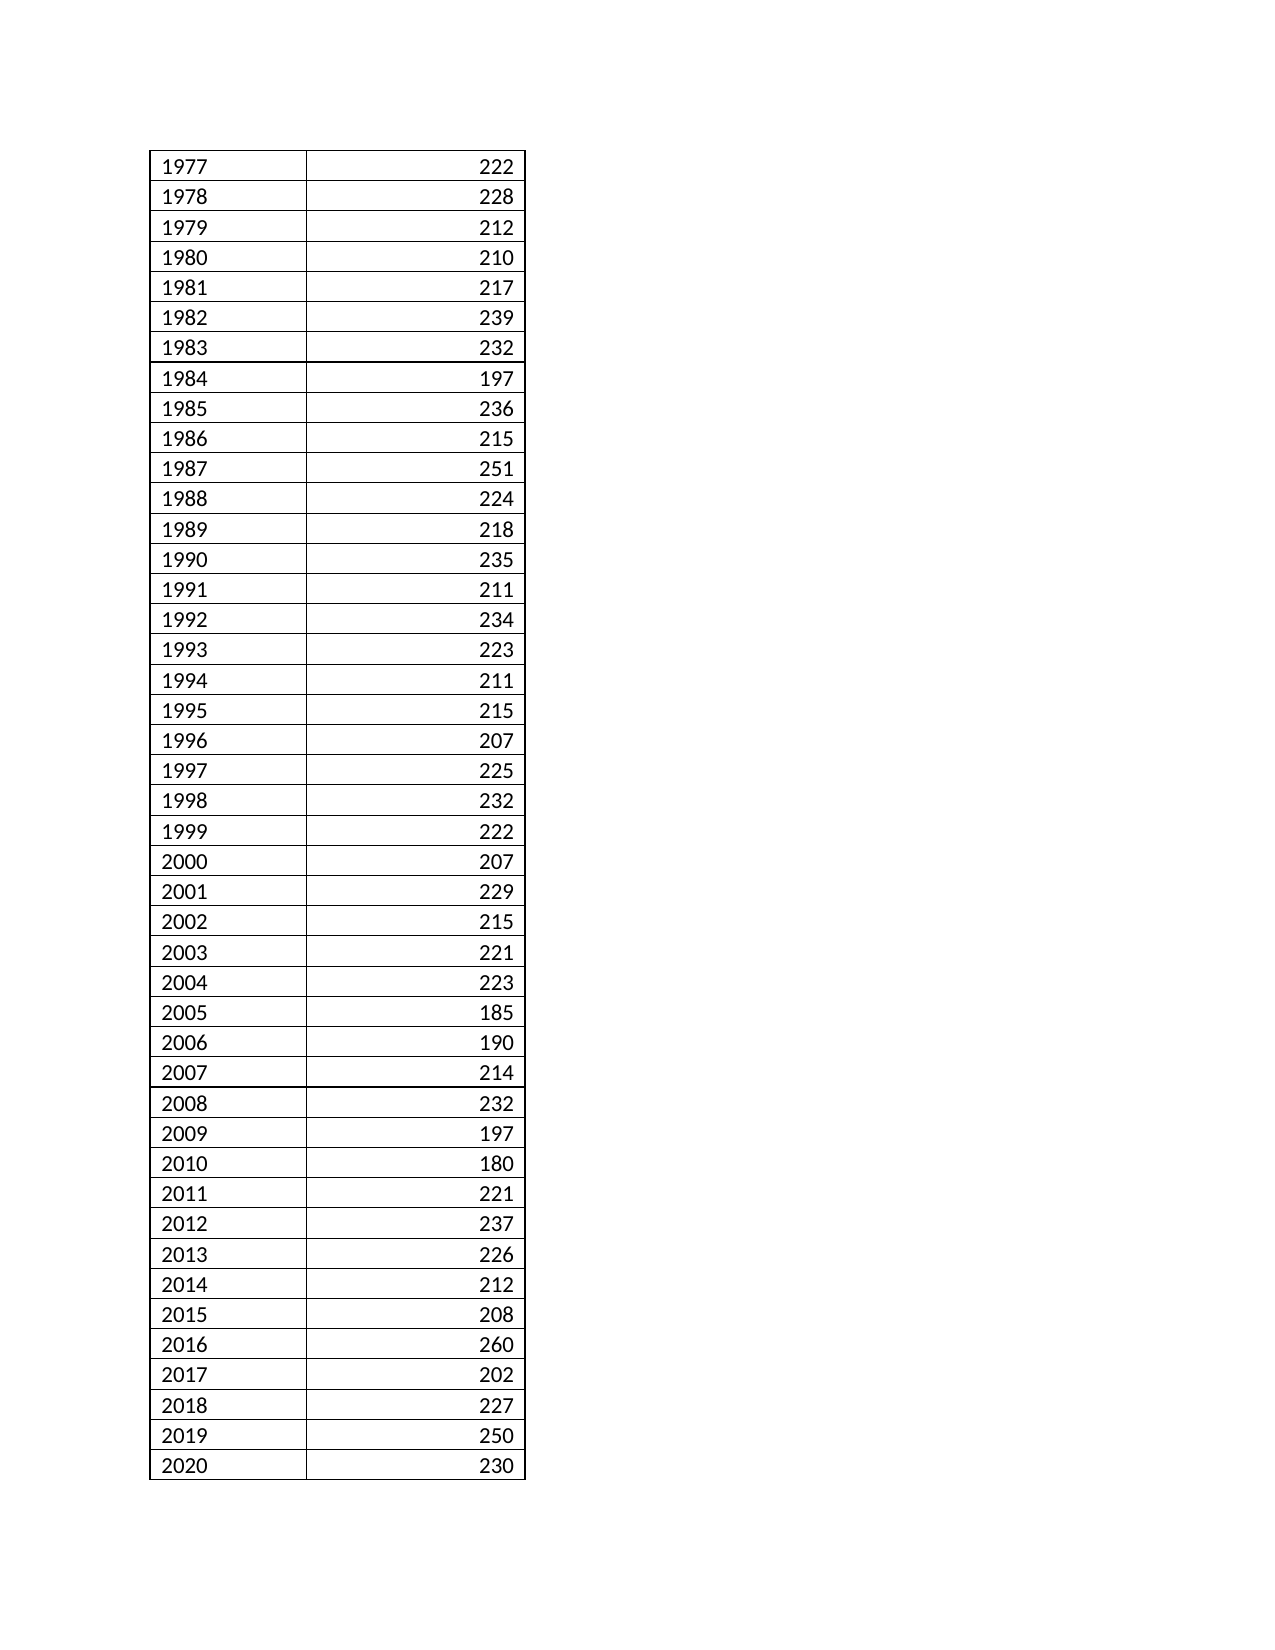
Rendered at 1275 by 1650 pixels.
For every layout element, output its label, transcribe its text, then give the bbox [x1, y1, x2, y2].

table_cell 237 [307, 1208, 524, 1237]
table_cell 2020 [151, 1450, 306, 1479]
table_cell 232 [307, 1088, 524, 1117]
table_cell 1992 [151, 604, 306, 633]
table_cell 218 [307, 514, 524, 543]
table_cell 2002 [151, 906, 306, 935]
table_cell 2015 [151, 1299, 306, 1328]
table_cell 2009 [151, 1118, 306, 1147]
table_cell 234 [307, 604, 524, 633]
table_cell 1979 [151, 211, 306, 241]
table_cell 180 [307, 1148, 524, 1177]
table_cell 223 [307, 967, 524, 996]
table_cell 1997 [151, 755, 306, 784]
table_cell 2001 [151, 876, 306, 905]
table_cell 1983 [151, 332, 306, 361]
table_cell 215 [307, 906, 524, 935]
table_cell 212 [307, 211, 524, 241]
table_cell 207 [307, 725, 524, 754]
table_cell 229 [307, 876, 524, 905]
table_cell 226 [307, 1239, 524, 1268]
table_cell 2019 [151, 1420, 306, 1449]
table_cell 230 [307, 1450, 524, 1479]
table_cell 2012 [151, 1208, 306, 1237]
table_cell 1988 [151, 483, 306, 512]
table_cell 207 [307, 846, 524, 875]
table_cell 197 [307, 363, 524, 392]
table_cell 250 [307, 1420, 524, 1449]
table_cell 1993 [151, 634, 306, 663]
table_cell 1977 [151, 151, 306, 180]
table_cell 2011 [151, 1178, 306, 1207]
table_cell 2004 [151, 967, 306, 996]
table_cell 212 [307, 1269, 524, 1298]
table_cell 1995 [151, 695, 306, 724]
table_cell 1985 [151, 393, 306, 422]
table_cell 2000 [151, 846, 306, 875]
table_cell 1994 [151, 665, 306, 694]
table_cell 202 [307, 1359, 524, 1388]
table_cell 1986 [151, 423, 306, 452]
table_cell 221 [307, 936, 524, 966]
table_cell 1990 [151, 544, 306, 573]
table_cell 217 [307, 272, 524, 301]
table_cell 2008 [151, 1088, 306, 1117]
table_cell 214 [307, 1057, 524, 1086]
table_cell 2014 [151, 1269, 306, 1298]
table_cell 2005 [151, 997, 306, 1026]
table_cell 190 [307, 1027, 524, 1056]
table_cell 208 [307, 1299, 524, 1328]
table_cell 2003 [151, 936, 306, 966]
table_cell 1980 [151, 242, 306, 271]
table_cell 1982 [151, 302, 306, 331]
table_cell 260 [307, 1329, 524, 1358]
table_cell 1981 [151, 272, 306, 301]
table_cell 223 [307, 634, 524, 663]
table_cell 215 [307, 695, 524, 724]
table_cell 1991 [151, 574, 306, 603]
table_cell 2018 [151, 1390, 306, 1419]
table_cell 1996 [151, 725, 306, 754]
table_cell 236 [307, 393, 524, 422]
table_cell 2006 [151, 1027, 306, 1056]
table_cell 225 [307, 755, 524, 784]
table_cell 1999 [151, 816, 306, 845]
table_cell 228 [307, 181, 524, 210]
table_cell 222 [307, 151, 524, 180]
table_cell 210 [307, 242, 524, 271]
table_cell 1978 [151, 181, 306, 210]
table_cell 251 [307, 453, 524, 482]
table_cell 221 [307, 1178, 524, 1207]
table_cell 239 [307, 302, 524, 331]
table_cell 227 [307, 1390, 524, 1419]
table_cell 185 [307, 997, 524, 1026]
table_cell 232 [307, 332, 524, 361]
table_cell 197 [307, 1118, 524, 1147]
table_cell 235 [307, 544, 524, 573]
table_cell 2013 [151, 1239, 306, 1268]
table_cell 215 [307, 423, 524, 452]
table_cell 1984 [151, 363, 306, 392]
table_cell 232 [307, 785, 524, 814]
table_cell 222 [307, 816, 524, 845]
table_cell 1987 [151, 453, 306, 482]
table_cell 1998 [151, 785, 306, 814]
table_cell 2017 [151, 1359, 306, 1388]
table_cell 211 [307, 574, 524, 603]
table_cell 2016 [151, 1329, 306, 1358]
table_cell 2010 [151, 1148, 306, 1177]
table_cell 224 [307, 483, 524, 512]
table_cell 2007 [151, 1057, 306, 1086]
table_cell 1989 [151, 514, 306, 543]
table_cell 211 [307, 665, 524, 694]
